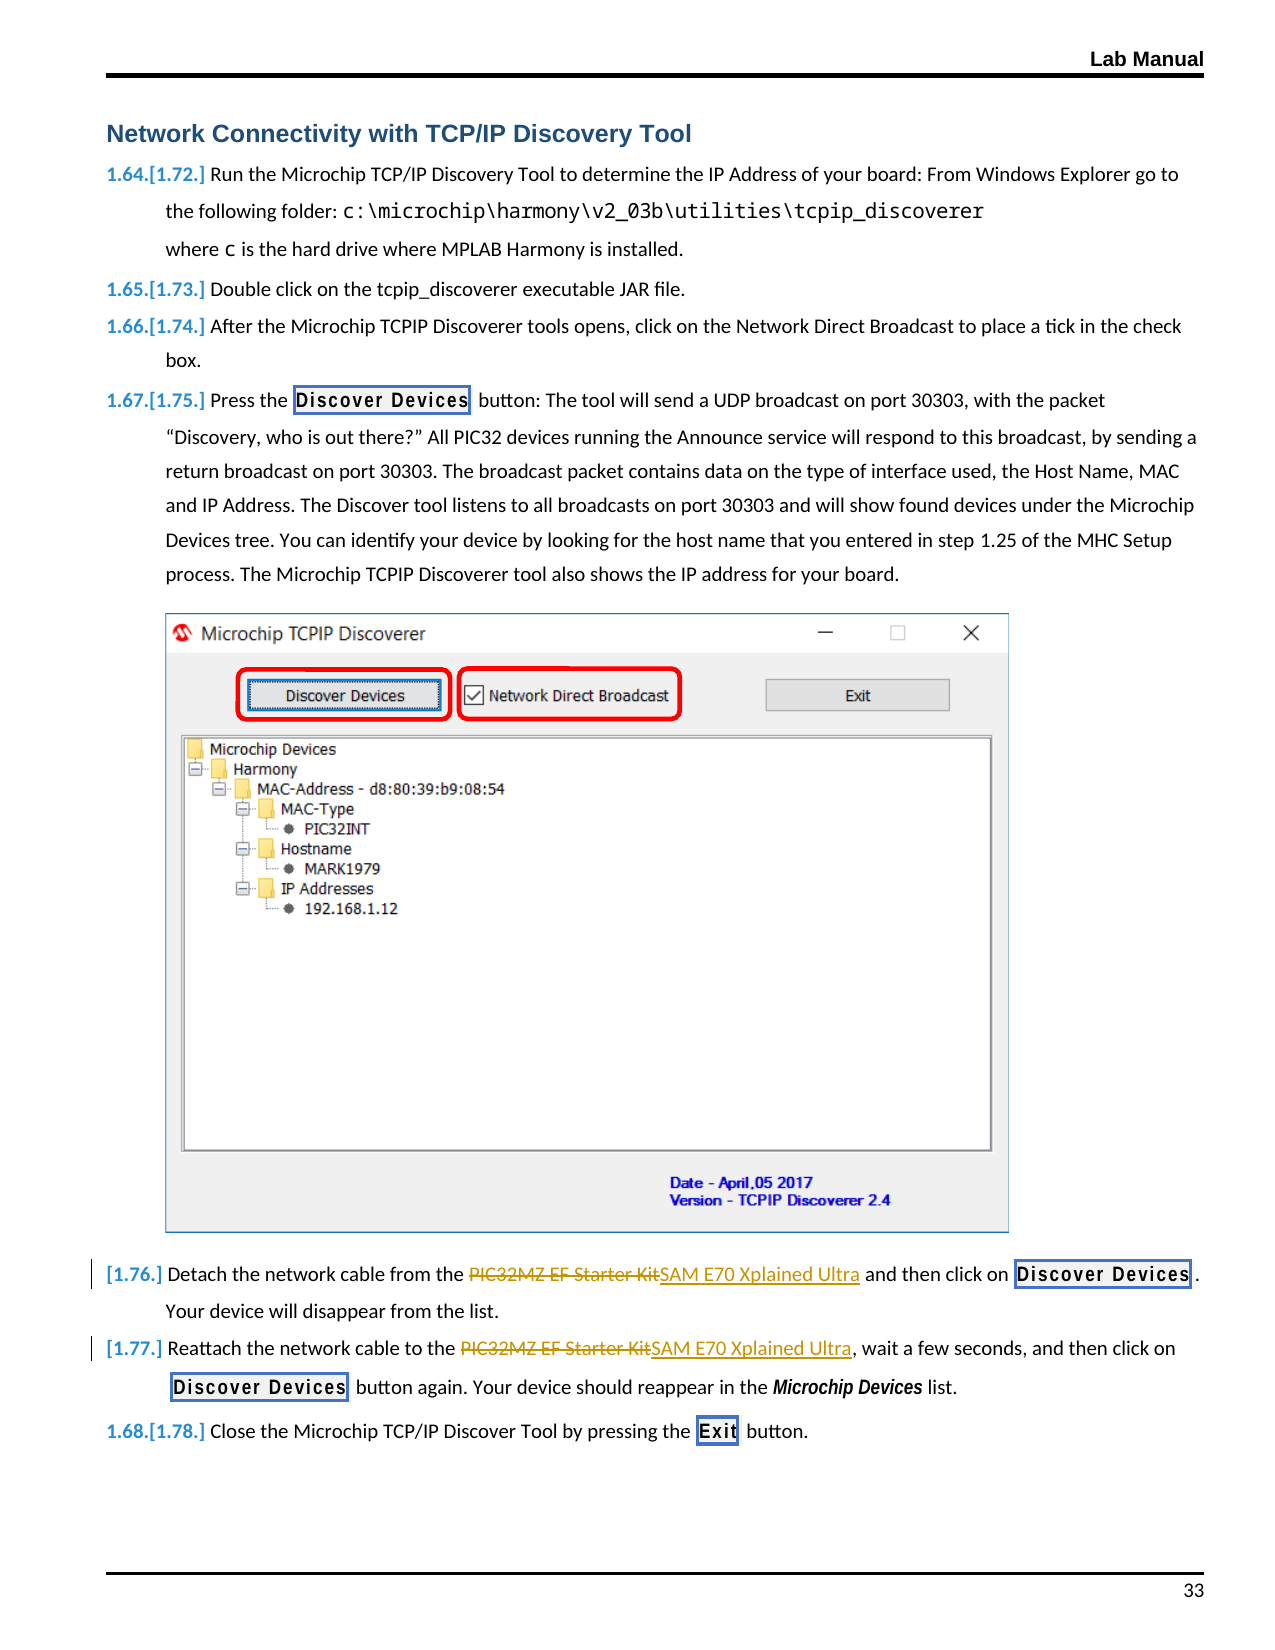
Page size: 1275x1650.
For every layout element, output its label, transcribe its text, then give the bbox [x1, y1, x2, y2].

list Double click on the tcpip_discoverer executable JAR file. [106, 276, 1204, 301]
list After the Microchip TCPIP Discoverer tools opens, click on the Network Direct Broadcast to place a tick in the check box. [106, 313, 1204, 373]
list Run the Microchip TCP/IP Discovery Tool to determine the IP Address of your board: From Windows Explorer go to the following folder: c:\microchip\harmony\v2_03b\utilities\tcpip_discoverer where c is the hard drive where MPLAB Harmony is installed. [106, 161, 1204, 263]
list Close the Microchip TCP/IP Discover Tool by pressing the Exit button. [742, 1415, 1204, 1446]
picture [165, 613, 1009, 1233]
table_header [165, 599, 1104, 1256]
list Reattach the network cable to the , wait a few seconds, and then click on Discover Devices button again. Your device should reappear in the Microchip Devices list. [106, 1336, 1204, 1402]
list Close the Microchip TCP/IP Discover Tool by pressing the Exit button. [106, 1415, 696, 1446]
list Detach the network cable from the and then click on Discover Devices. Your device will disappear from the list. [106, 1259, 1204, 1324]
list Press the Discover Devices button: The tool will send a UDP broadcast on port 30303, with the packet “Discovery, who is out there?” All PIC32 devices running the Announce service will respond to this broadcast, by sending a return broadcast on port 30303. The broadcast packet contains data on the type of interface used, the Host Name, MAC and IP Address. The Discover tool listens to all broadcasts on port 30303 and will show found devices under the Microchip Devices tree. You can identify your device by looking for the host name that you entered in step 1.25 of the MHC Setup process. The Microchip TCPIP Discoverer tool also shows the IP address for your board. [106, 385, 1204, 586]
subtitle Network Connectivity with TCP/IP Discovery Tool [106, 119, 1204, 148]
